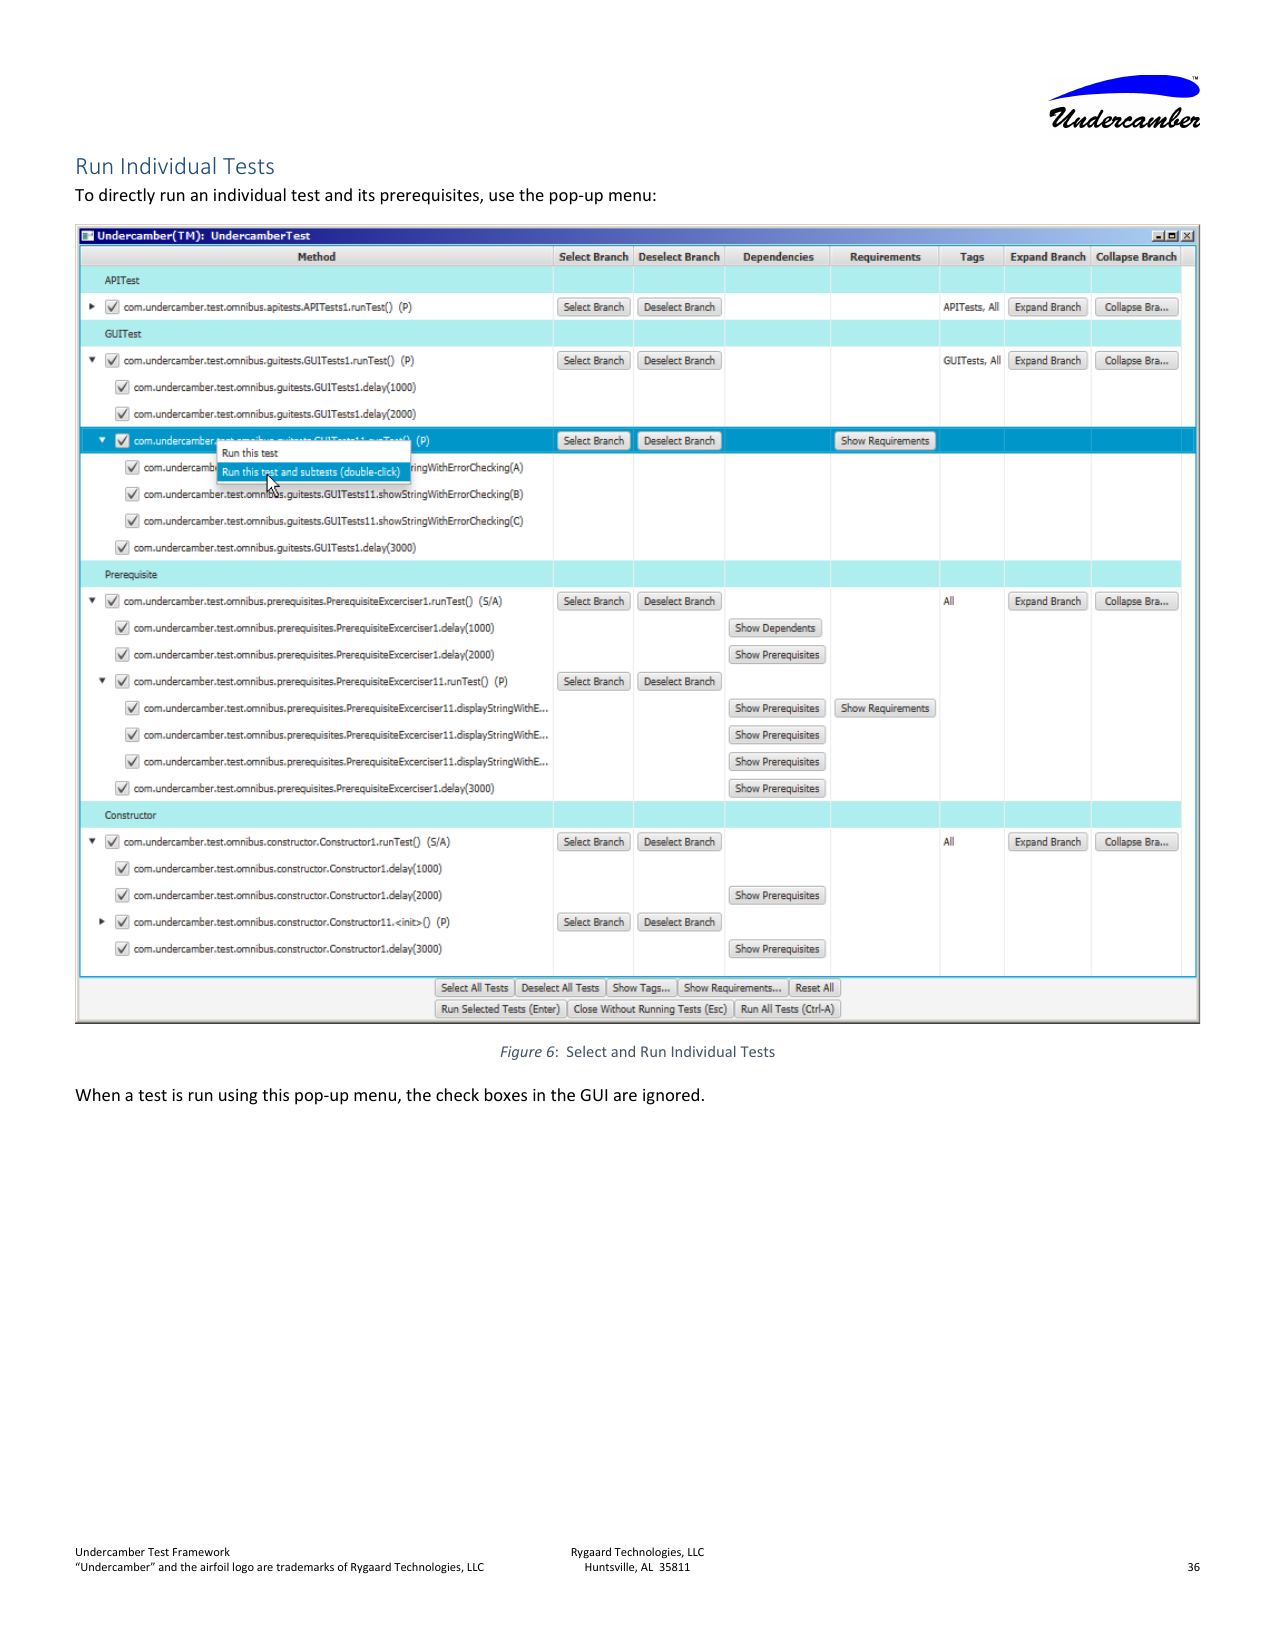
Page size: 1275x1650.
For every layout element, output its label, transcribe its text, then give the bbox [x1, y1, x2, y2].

picture [1048, 75, 1200, 137]
text When a test is run using this pop-up menu, the check boxes in the GUI are ignored. [75, 1083, 1200, 1106]
text Figure 6: Select and Run Individual Tests [75, 1042, 1200, 1062]
picture [75, 224, 1200, 1024]
text To directly run an individual test and its prerequisites, use the pop-up menu: [75, 183, 1200, 206]
subtitle Run Individual Tests [75, 150, 1200, 181]
